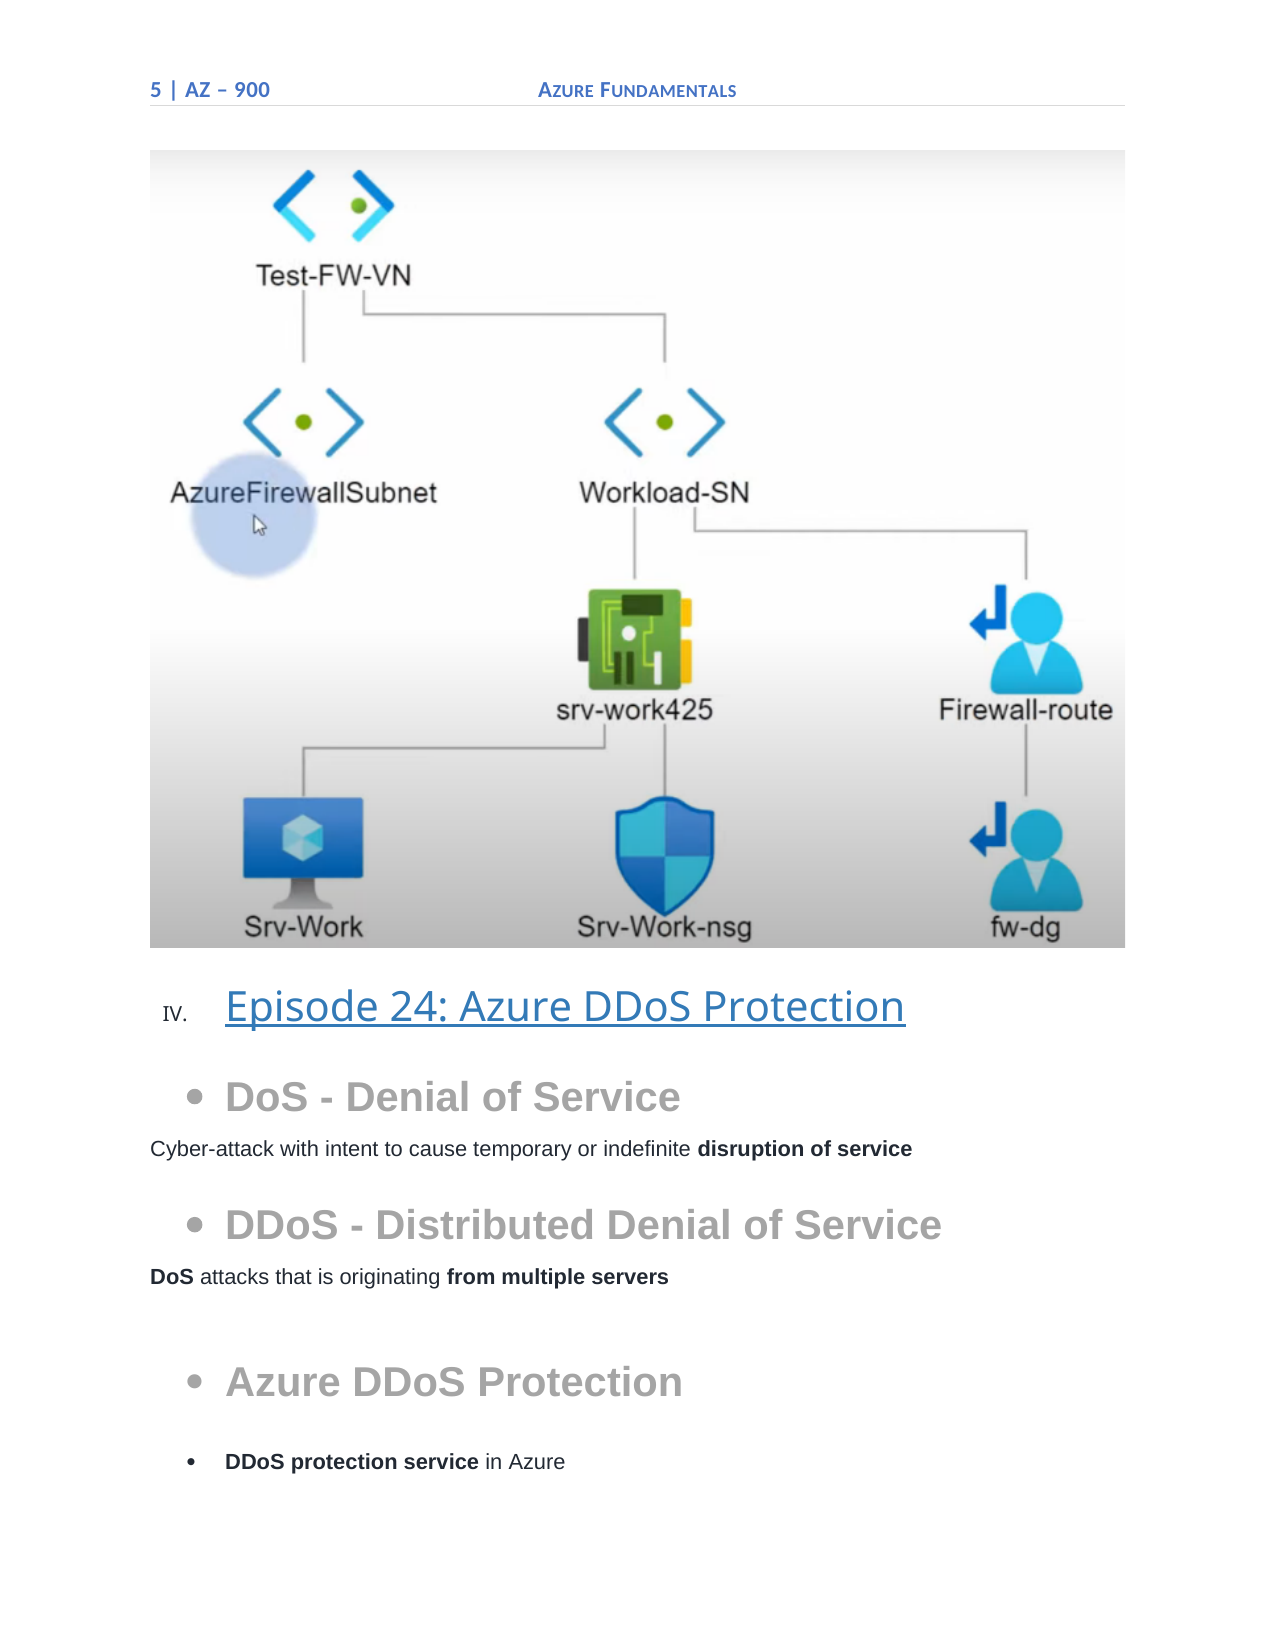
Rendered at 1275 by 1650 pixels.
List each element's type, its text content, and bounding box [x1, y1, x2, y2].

subtitle DoS - Denial of Service [187, 1064, 1125, 1120]
list Episode 24: Azure DDoS Protection [187, 976, 1125, 1033]
subtitle DDoS - Distributed Denial of Service [187, 1192, 1125, 1248]
subtitle Azure DDoS Protection [187, 1320, 1125, 1406]
text DoS attacks that is originating from multiple servers [150, 1264, 1125, 1289]
text Cyber-attack with intent to cause temporary or indefinite disruption of service [150, 1136, 1125, 1161]
picture [150, 150, 1125, 948]
list DDoS protection service in Azure [187, 1435, 1125, 1474]
